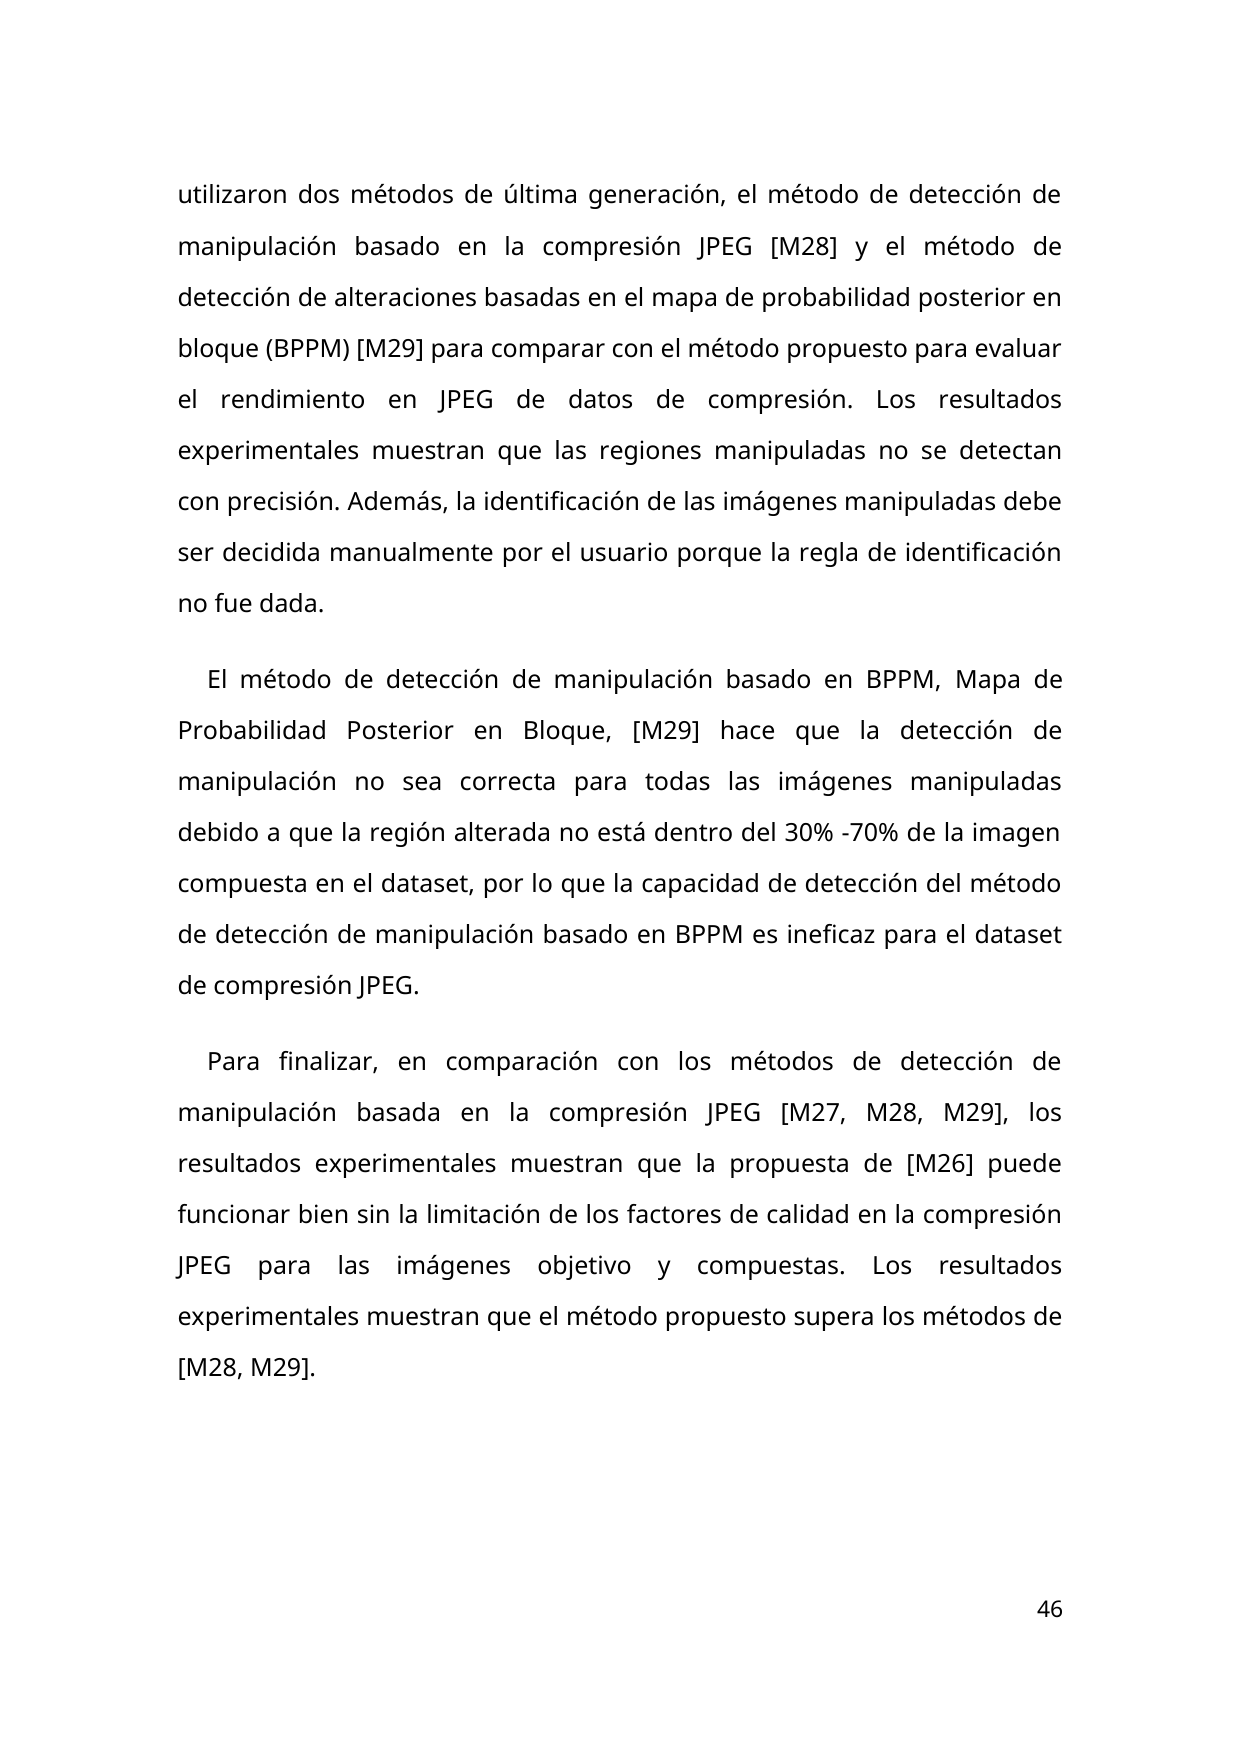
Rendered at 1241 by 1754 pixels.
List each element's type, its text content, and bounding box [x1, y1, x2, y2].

text El método de detección de manipulación basado en BPPM, Mapa de Probabilidad Posterior en Bloque, [M29] hace que la detección de manipulación no sea correcta para todas las imágenes manipuladas debido a que la región alterada no está dentro del 30% -70% de la imagen compuesta en el dataset, por lo que la capacidad de detección del método de detección de manipulación basado en BPPM es ineficaz para el dataset de compresión JPEG. [177, 662, 1063, 1002]
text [177, 177, 1063, 619]
text Para finalizar, en comparación con los métodos de detección de manipulación basada en la compresión JPEG [M27, M28, M29], los resultados experimentales muestran que la propuesta de [M26] puede funcionar bien sin la limitación de los factores de calidad en la compresión JPEG para las imágenes objetivo y compuestas. Los resultados experimentales muestran que el método propuesto supera los métodos de [M28, M29]. [177, 1044, 1063, 1384]
